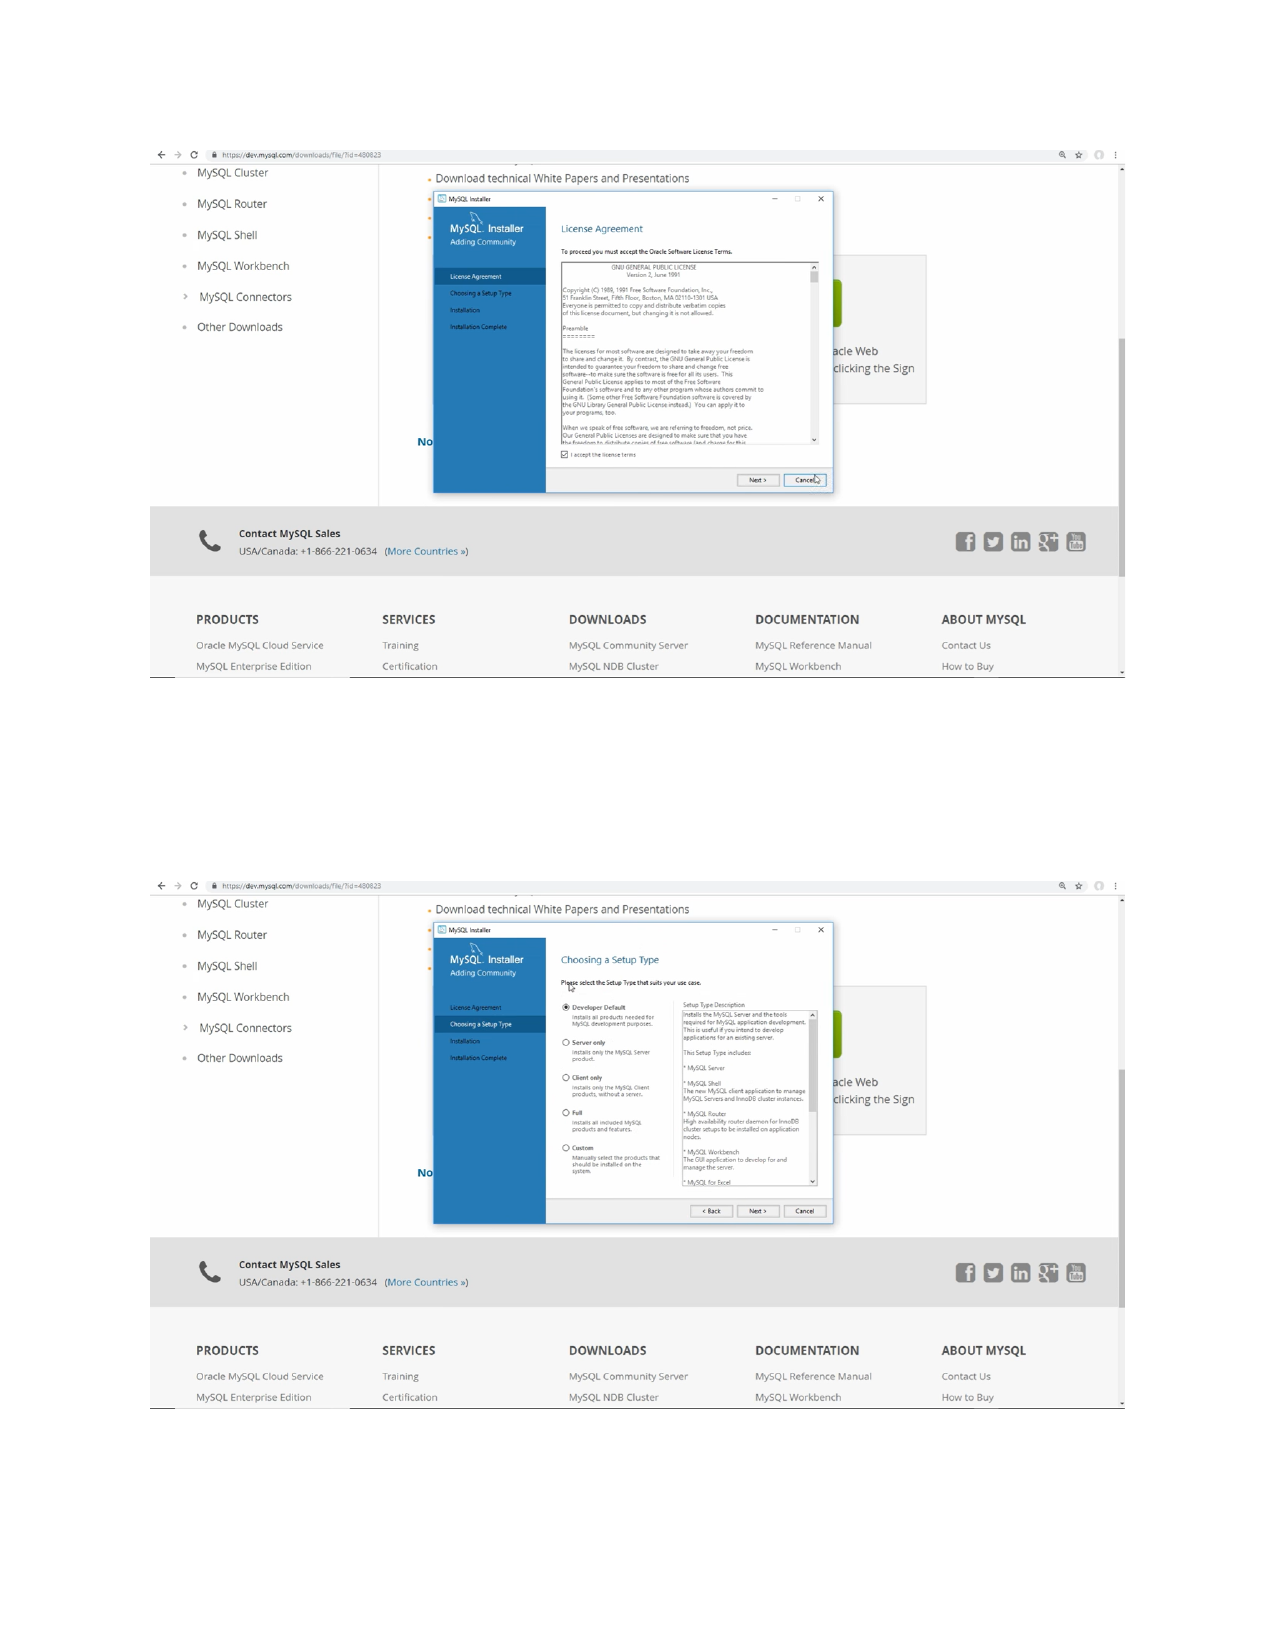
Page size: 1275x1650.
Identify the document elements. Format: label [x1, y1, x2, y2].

picture [150, 150, 1125, 678]
picture [150, 881, 1125, 1409]
